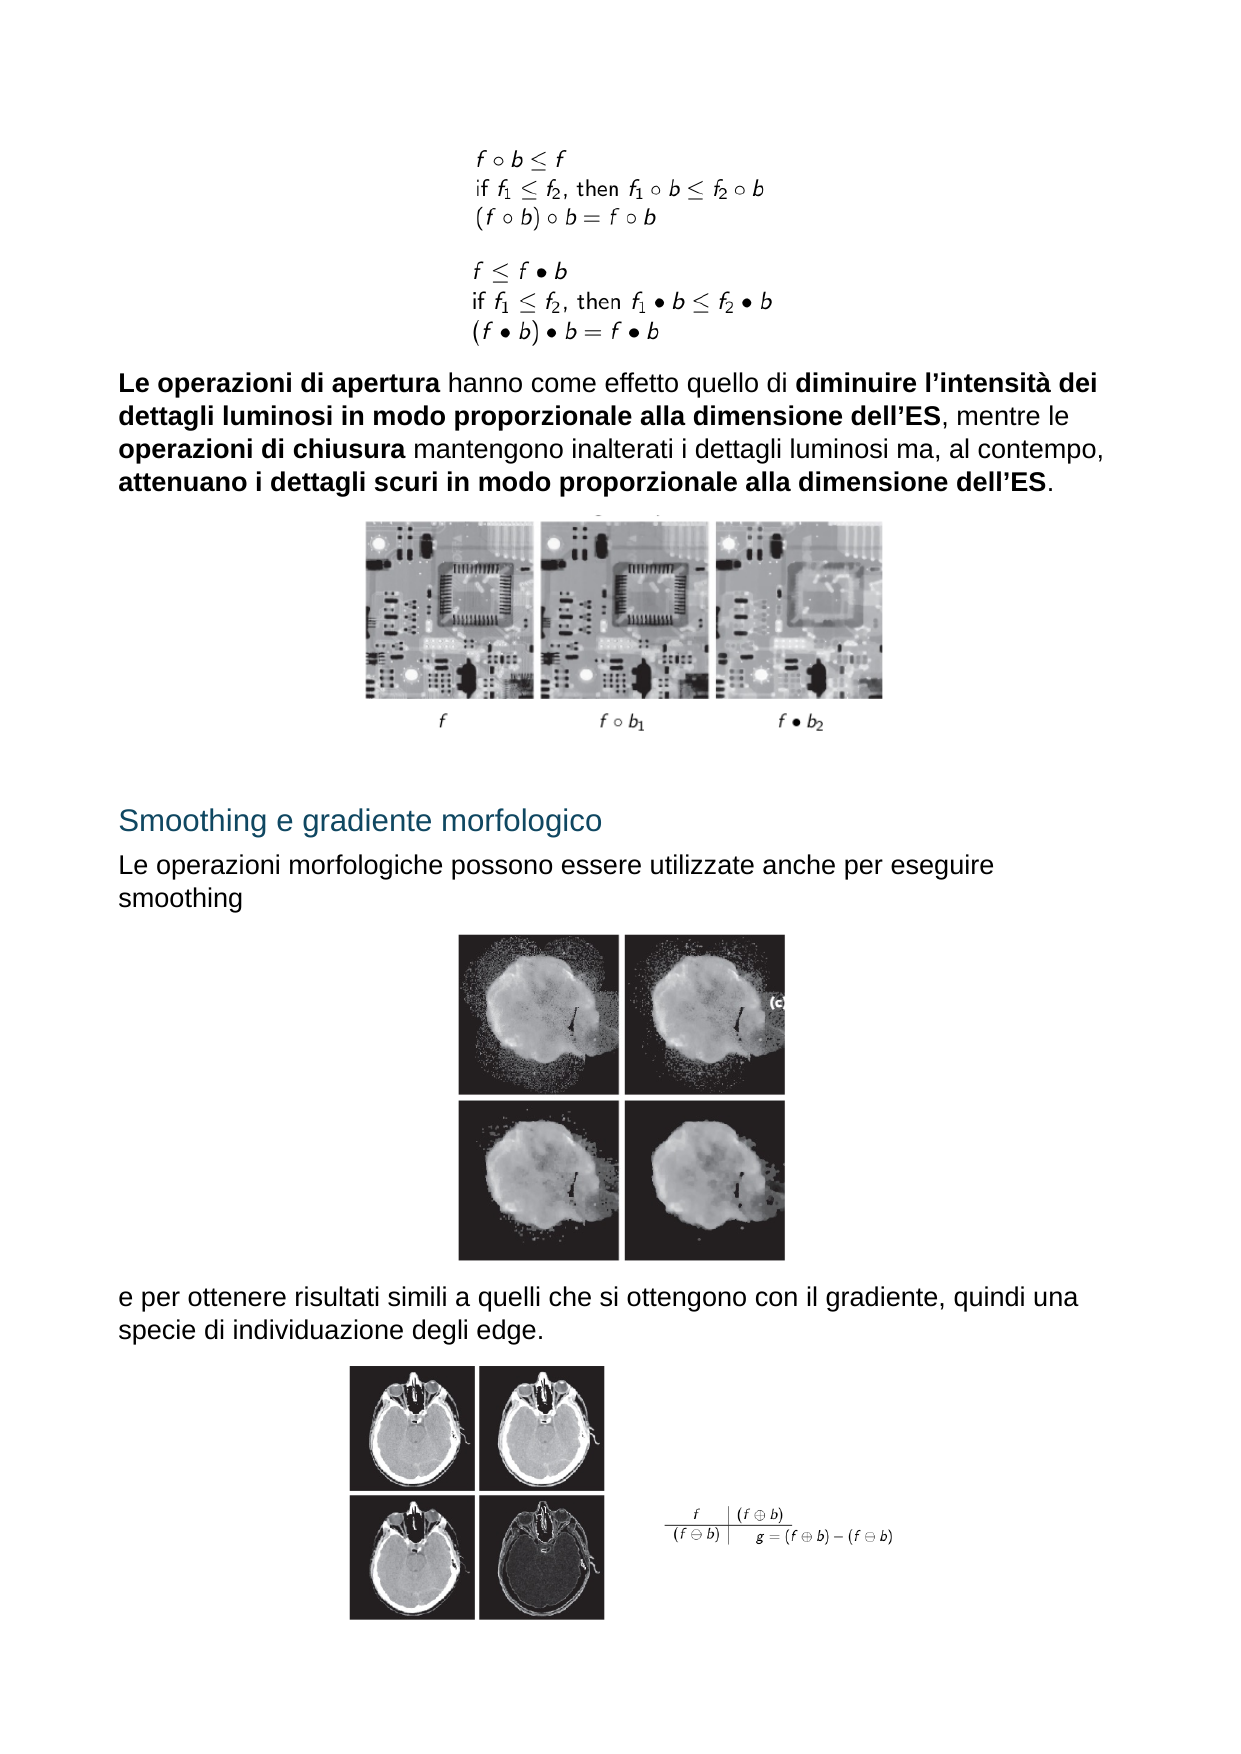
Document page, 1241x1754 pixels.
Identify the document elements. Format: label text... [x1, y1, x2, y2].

text Le operazioni morfologiche possono essere utilizzate anche per eseguire smoothing [118, 849, 1122, 913]
text e per ottenere risultati simili a quelli che si ottengono con il gradiente, quindi una specie di individuazione degli edge. [118, 1281, 1122, 1345]
picture [463, 147, 777, 349]
picture [347, 1363, 894, 1625]
picture [455, 932, 786, 1262]
text Le operazioni di apertura hanno come effetto quello di diminuire l’intensità dei dettagli luminosi in modo proporzionale alla dimensione dell’ES, mentre le operazioni di chiusura mantengono inalterati i dettagli luminosi ma, al contempo, attenuano i dettagli scuri in modo proporzionale alla dimensione dell’ES. [118, 367, 1122, 497]
picture [357, 515, 883, 734]
subtitle Smoothing e gradiente morfologico [118, 802, 1122, 838]
